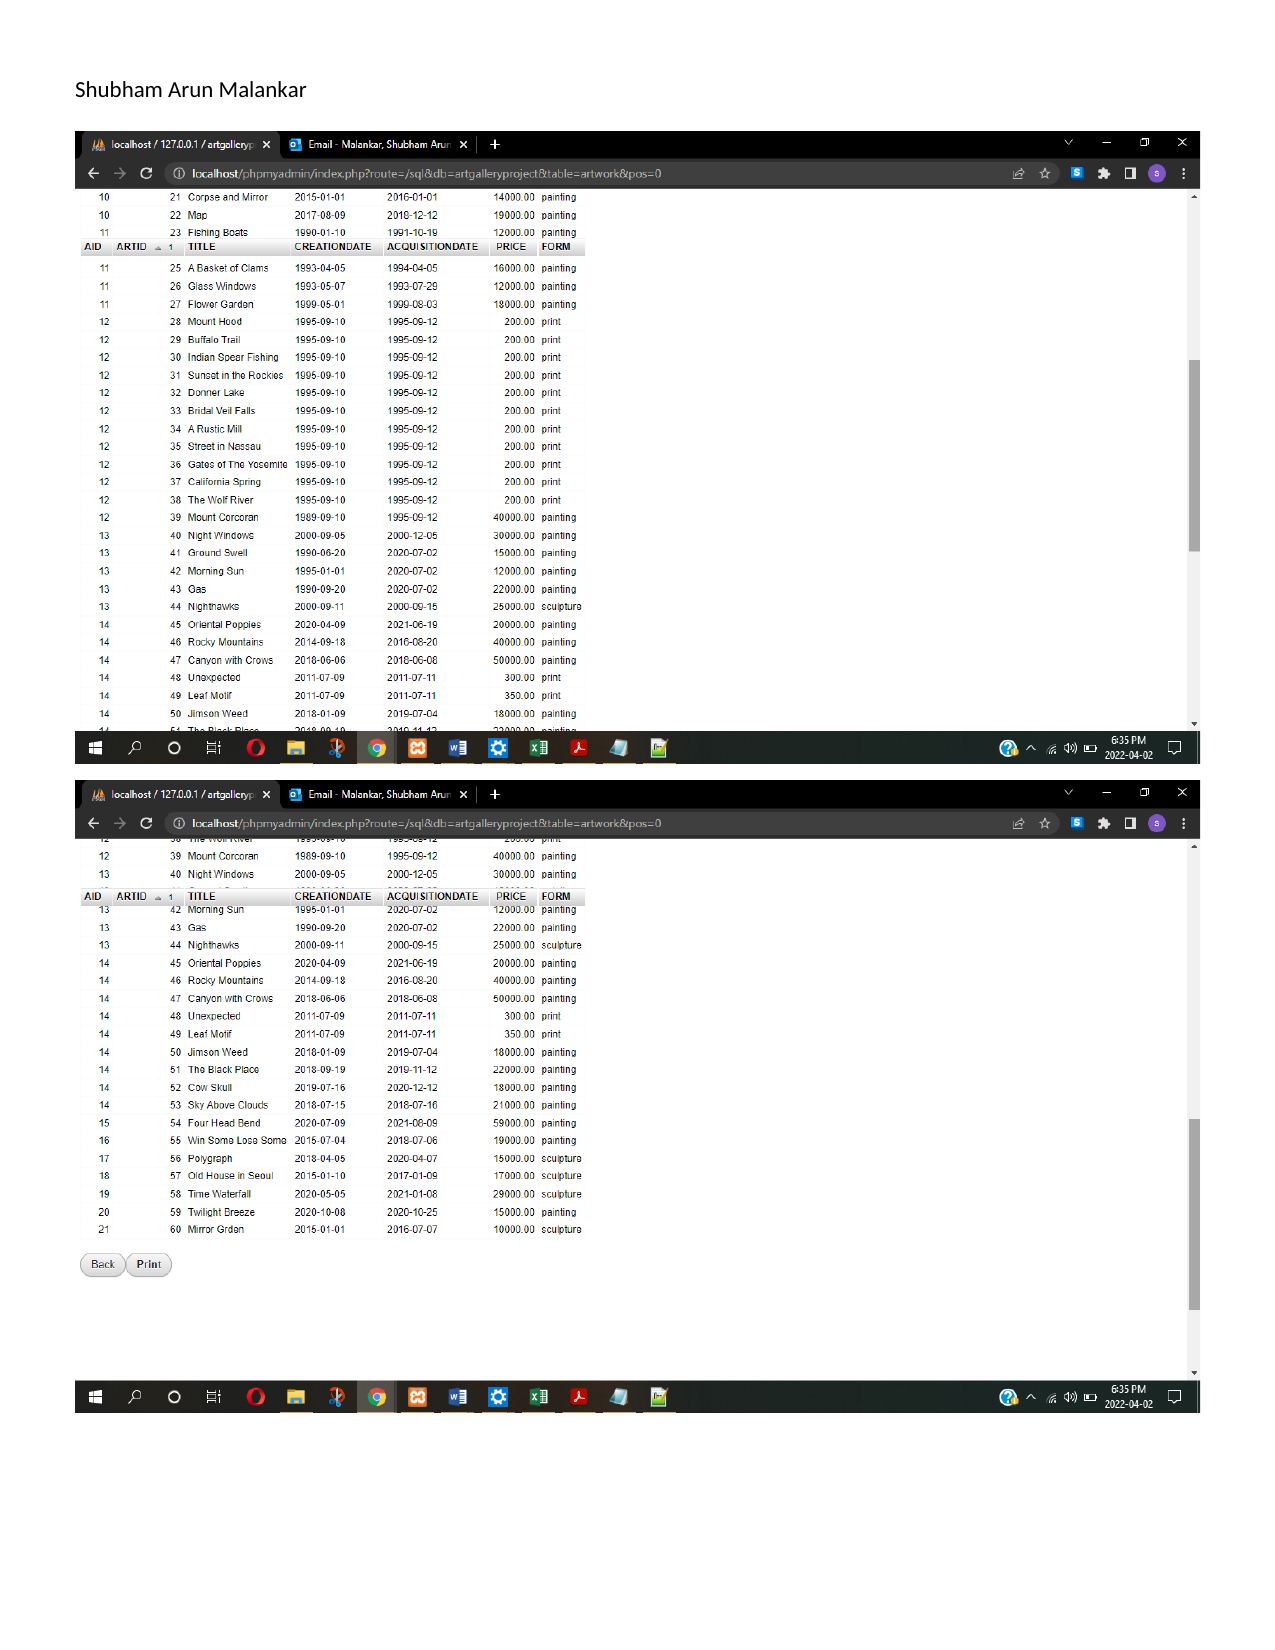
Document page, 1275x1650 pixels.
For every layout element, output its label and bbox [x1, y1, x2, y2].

picture [75, 780, 1200, 1413]
picture [75, 131, 1200, 764]
